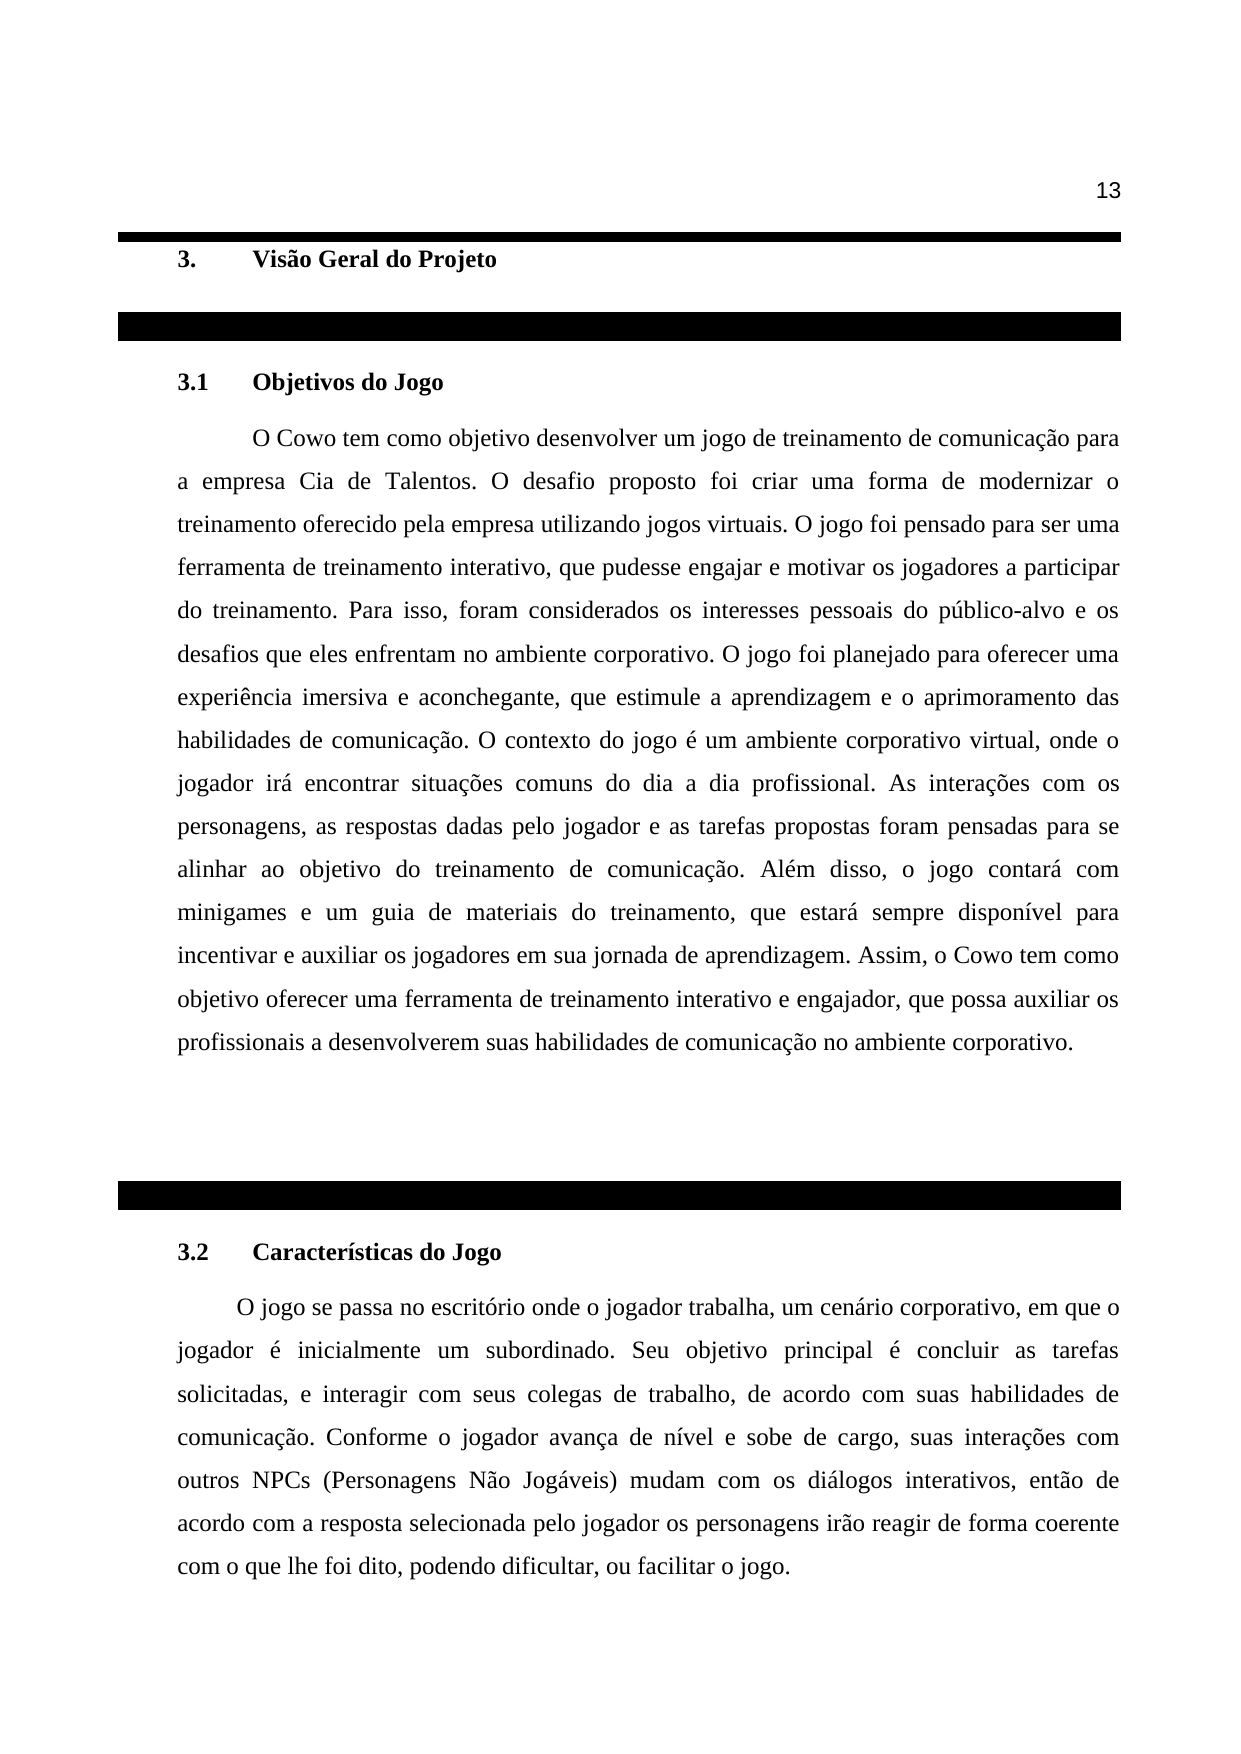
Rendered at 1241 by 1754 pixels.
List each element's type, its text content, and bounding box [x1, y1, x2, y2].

title Visão Geral do Projeto [118, 242, 1121, 272]
text O Cowo tem como objetivo desenvolver um jogo de treinamento de comunicação para a empresa Cia de Talentos. O desafio proposto foi criar uma forma de modernizar o treinamento oferecido pela empresa utilizando jogos virtuais. O jogo foi pensado para ser uma ferramenta de treinamento interativo, que pudesse engajar e motivar os jogadores a participar do treinamento. Para isso, foram considerados os interesses pessoais do público-alvo e os desafios que eles enfrentam no ambiente corporativo. O jogo foi planejado para oferecer uma experiência imersiva e aconchegante, que estimule a aprendizagem e o aprimoramento das habilidades de comunicação. O contexto do jogo é um ambiente corporativo virtual, onde o jogador irá encontrar situações comuns do dia a dia profissional. As interações com os personagens, as respostas dadas pelo jogador e as tarefas propostas foram pensadas para se alinhar ao objetivo do treinamento de comunicação. Além disso, o jogo contará com minigames e um guia de materiais do treinamento, que estará sempre disponível para incentivar e auxiliar os jogadores em sua jornada de aprendizagem. Assim, o Cowo tem como objetivo oferecer uma ferramenta de treinamento interativo e engajador, que possa auxiliar os profissionais a desenvolverem suas habilidades de comunicação no ambiente corporativo. [177, 423, 1121, 1056]
text O jogo se passa no escritório onde o jogador trabalha, um cenário corporativo, em que o jogador é inicialmente um subordinado. Seu objetivo principal é concluir as tarefas solicitadas, e interagir com seus colegas de trabalho, de acordo com suas habilidades de comunicação. Conforme o jogador avança de nível e sobe de cargo, suas interações com outros NPCs (Personagens Não Jogáveis) mudam com os diálogos interativos, então de acordo com a resposta selecionada pelo jogador os personagens irão reagir de forma coerente com o que lhe foi dito, podendo dificultar, ou facilitar o jogo. [177, 1292, 1121, 1580]
list Características do Jogo [118, 1237, 1121, 1266]
list Objetivos do Jogo [118, 367, 1121, 396]
